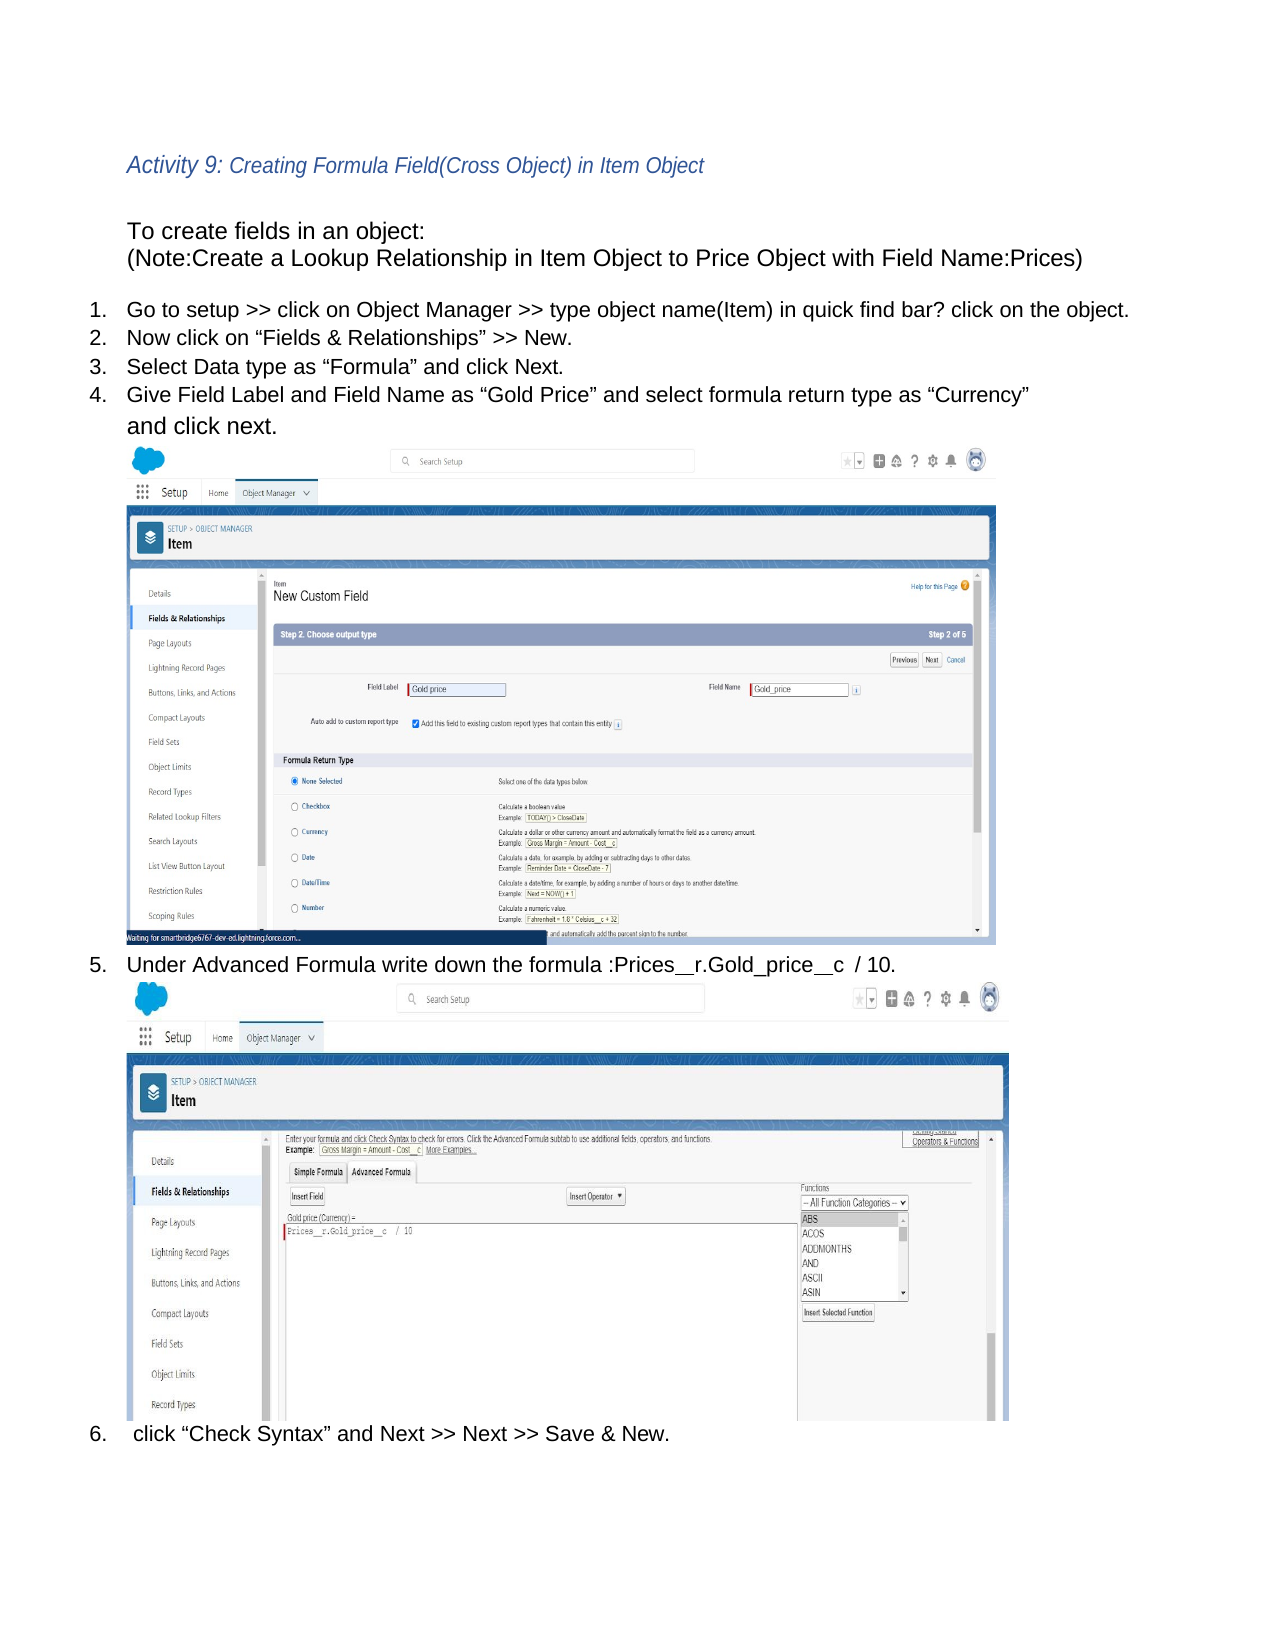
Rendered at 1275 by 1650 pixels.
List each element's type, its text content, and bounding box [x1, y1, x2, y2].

list Give Field Label and Field Name as “Gold Price” and select formula return type as “Currency” [89, 382, 1200, 407]
text (Note:Create a Lookup Relationship in Item Object to Price Object with Field Name:Prices) [127, 244, 1200, 272]
picture [126, 982, 1009, 1421]
list Go to setup >> click on Object Manager >> type object name(Item) in quick find bar? click on the object. [89, 297, 1200, 322]
list click “Check Syntax” and Next >> Next >> Save & New. [89, 1421, 1200, 1446]
list Now click on “Fields & Relationships” >> New. [89, 325, 1200, 351]
list Select Data type as “Formula” and click Next. [89, 354, 1200, 379]
text To create fields in an object: [127, 217, 1200, 244]
subtitle Activity 9: Creating Formula Field(Cross Object) in Item Object [127, 149, 1200, 178]
text and click next. [127, 412, 1200, 440]
picture [126, 446, 996, 945]
